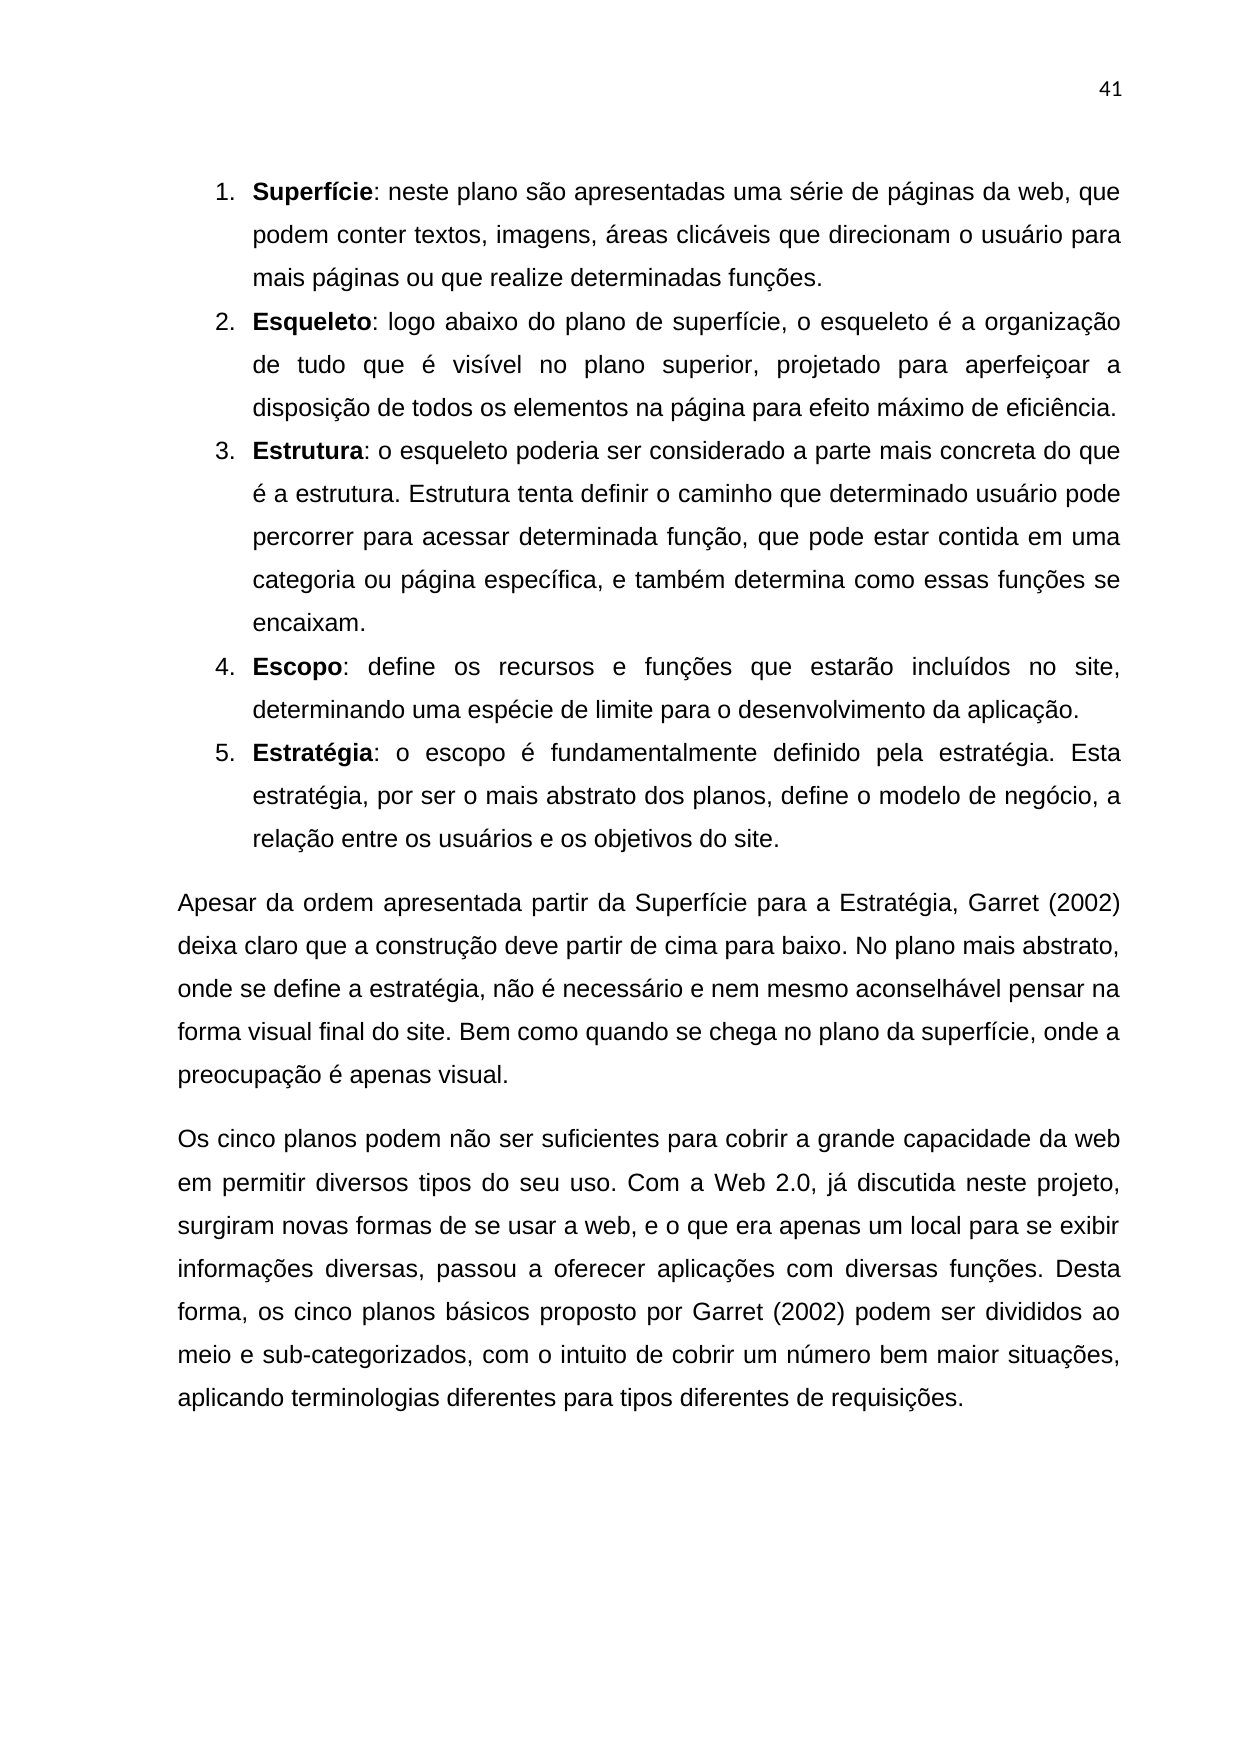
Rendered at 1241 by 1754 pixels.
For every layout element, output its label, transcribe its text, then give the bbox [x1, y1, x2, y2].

list Esqueleto: logo abaixo do plano de superfície, o esqueleto é a organização de tudo que é visível no plano superior, projetado para aperfeiçoar a disposição de todos os elementos na página para efeito máximo de eficiência. [215, 307, 1122, 422]
list Estratégia: o escopo é fundamentalmente definido pela estratégia. Esta estratégia, por ser o mais abstrato dos planos, define o modelo de negócio, a relação entre os usuários e os objetivos do site. [215, 738, 1122, 853]
text Os cinco planos podem não ser suficientes para cobrir a grande capacidade da web em permitir diversos tipos do seu uso. Com a Web 2.0, já discutida neste projeto, surgiram novas formas de se usar a web, e o que era apenas um local para se exibir informações diversas, passou a oferecer aplicações com diversas funções. Desta forma, os cinco planos básicos proposto por Garret (2002) podem ser divididos ao meio e sub-categorizados, com o intuito de cobrir um número bem maior situações, aplicando terminologias diferentes para tipos diferentes de requisições. [177, 1124, 1122, 1412]
text Apesar da ordem apresentada partir da Superfície para a Estratégia, Garret (2002) deixa claro que a construção deve partir de cima para baixo. No plano mais abstrato, onde se define a estratégia, não é necessário e nem mesmo aconselhável pensar na forma visual final do site. Bem como quando se chega no plano da superfície, onde a preocupação é apenas visual. [177, 888, 1122, 1089]
list Estrutura: o esqueleto poderia ser considerado a parte mais concreta do que é a estrutura. Estrutura tenta definir o caminho que determinado usuário pode percorrer para acessar determinada função, que pode estar contida em uma categoria ou página específica, e também determina como essas funções se encaixam. [215, 436, 1122, 637]
list Superfície: neste plano são apresentadas uma série de páginas da web, que podem conter textos, imagens, áreas clicáveis que direcionam o usuário para mais páginas ou que realize determinadas funções. [215, 177, 1122, 292]
list Escopo: define os recursos e funções que estarão incluídos no site, determinando uma espécie de limite para o desenvolvimento da aplicação. [215, 652, 1122, 723]
